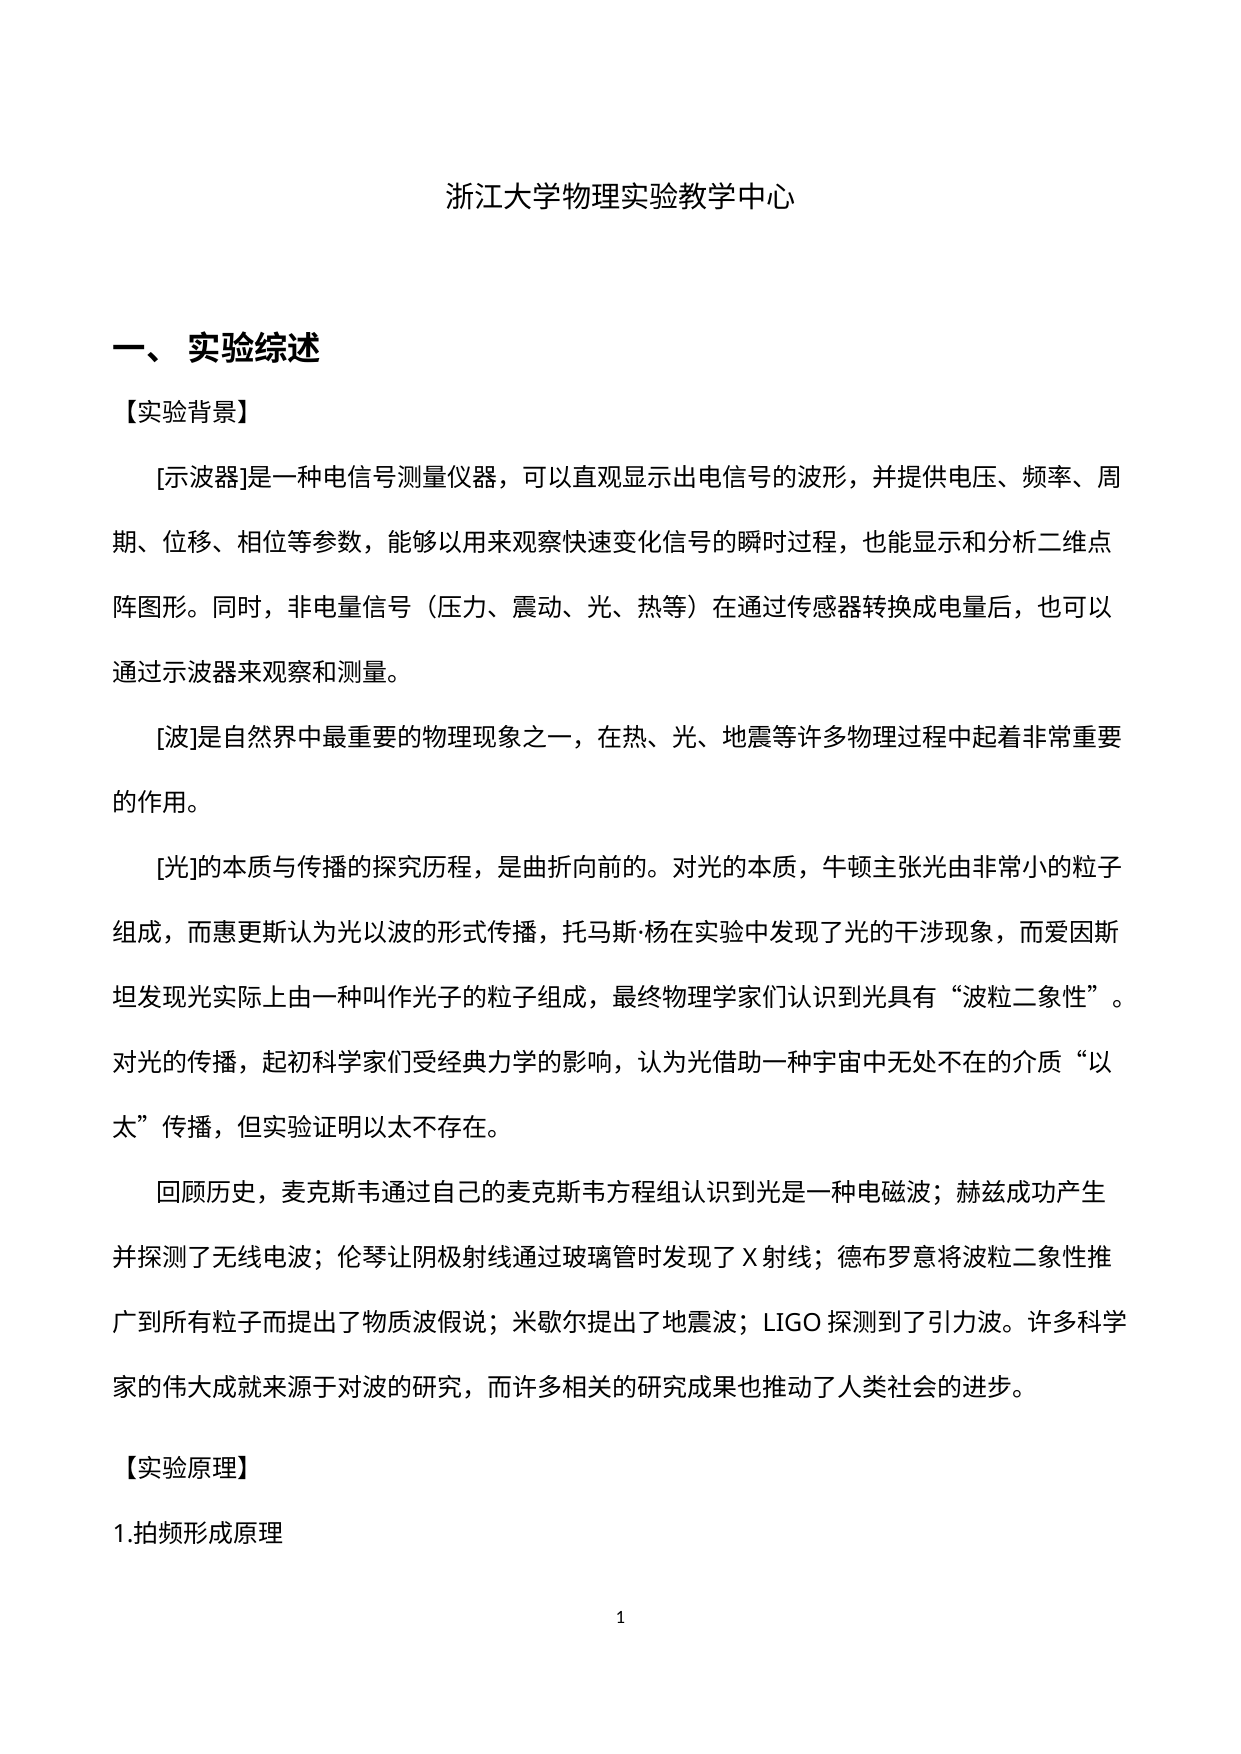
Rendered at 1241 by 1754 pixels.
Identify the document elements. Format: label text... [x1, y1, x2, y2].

text [波]是自然界中最重要的物理现象之一，在热、光、地震等许多物理过程中起着非常重要的作用。 [112, 703, 1128, 833]
text 【实验背景】 [112, 378, 1128, 443]
text 【实验原理】 [112, 1434, 1128, 1499]
text 回顾历史，麦克斯韦通过自己的麦克斯韦方程组认识到光是一种电磁波；赫兹成功产生并探测了无线电波；伦琴让阴极射线通过玻璃管时发现了X射线；德布罗意将波粒二象性推广到所有粒子而提出了物质波假说；米歇尔提出了地震波；LIGO探测到了引力波。许多科学家的伟大成就来源于对波的研究，而许多相关的研究成果也推动了人类社会的进步。 [112, 1158, 1128, 1418]
list 实验综述 [112, 313, 1128, 378]
text [示波器]是一种电信号测量仪器，可以直观显示出电信号的波形，并提供电压、频率、周期、位移、相位等参数，能够以用来观察快速变化信号的瞬时过程，也能显示和分析二维点阵图形。同时，非电量信号（压力、震动、光、热等）在通过传感器转换成电量后，也可以通过示波器来观察和测量。 [112, 443, 1128, 703]
text [光]的本质与传播的探究历程，是曲折向前的。对光的本质，牛顿主张光由非常小的粒子组成，而惠更斯认为光以波的形式传播，托马斯·杨在实验中发现了光的干涉现象，而爱因斯坦发现光实际上由一种叫作光子的粒子组成，最终物理学家们认识到光具有“波粒二象性”。对光的传播，起初科学家们受经典力学的影响，认为光借助一种宇宙中无处不在的介质“以太”传播，但实验证明以太不存在。 [112, 833, 1128, 1158]
text 1.拍频形成原理 [112, 1499, 1128, 1564]
text 浙江大学物理实验教学中心 [112, 162, 1128, 227]
